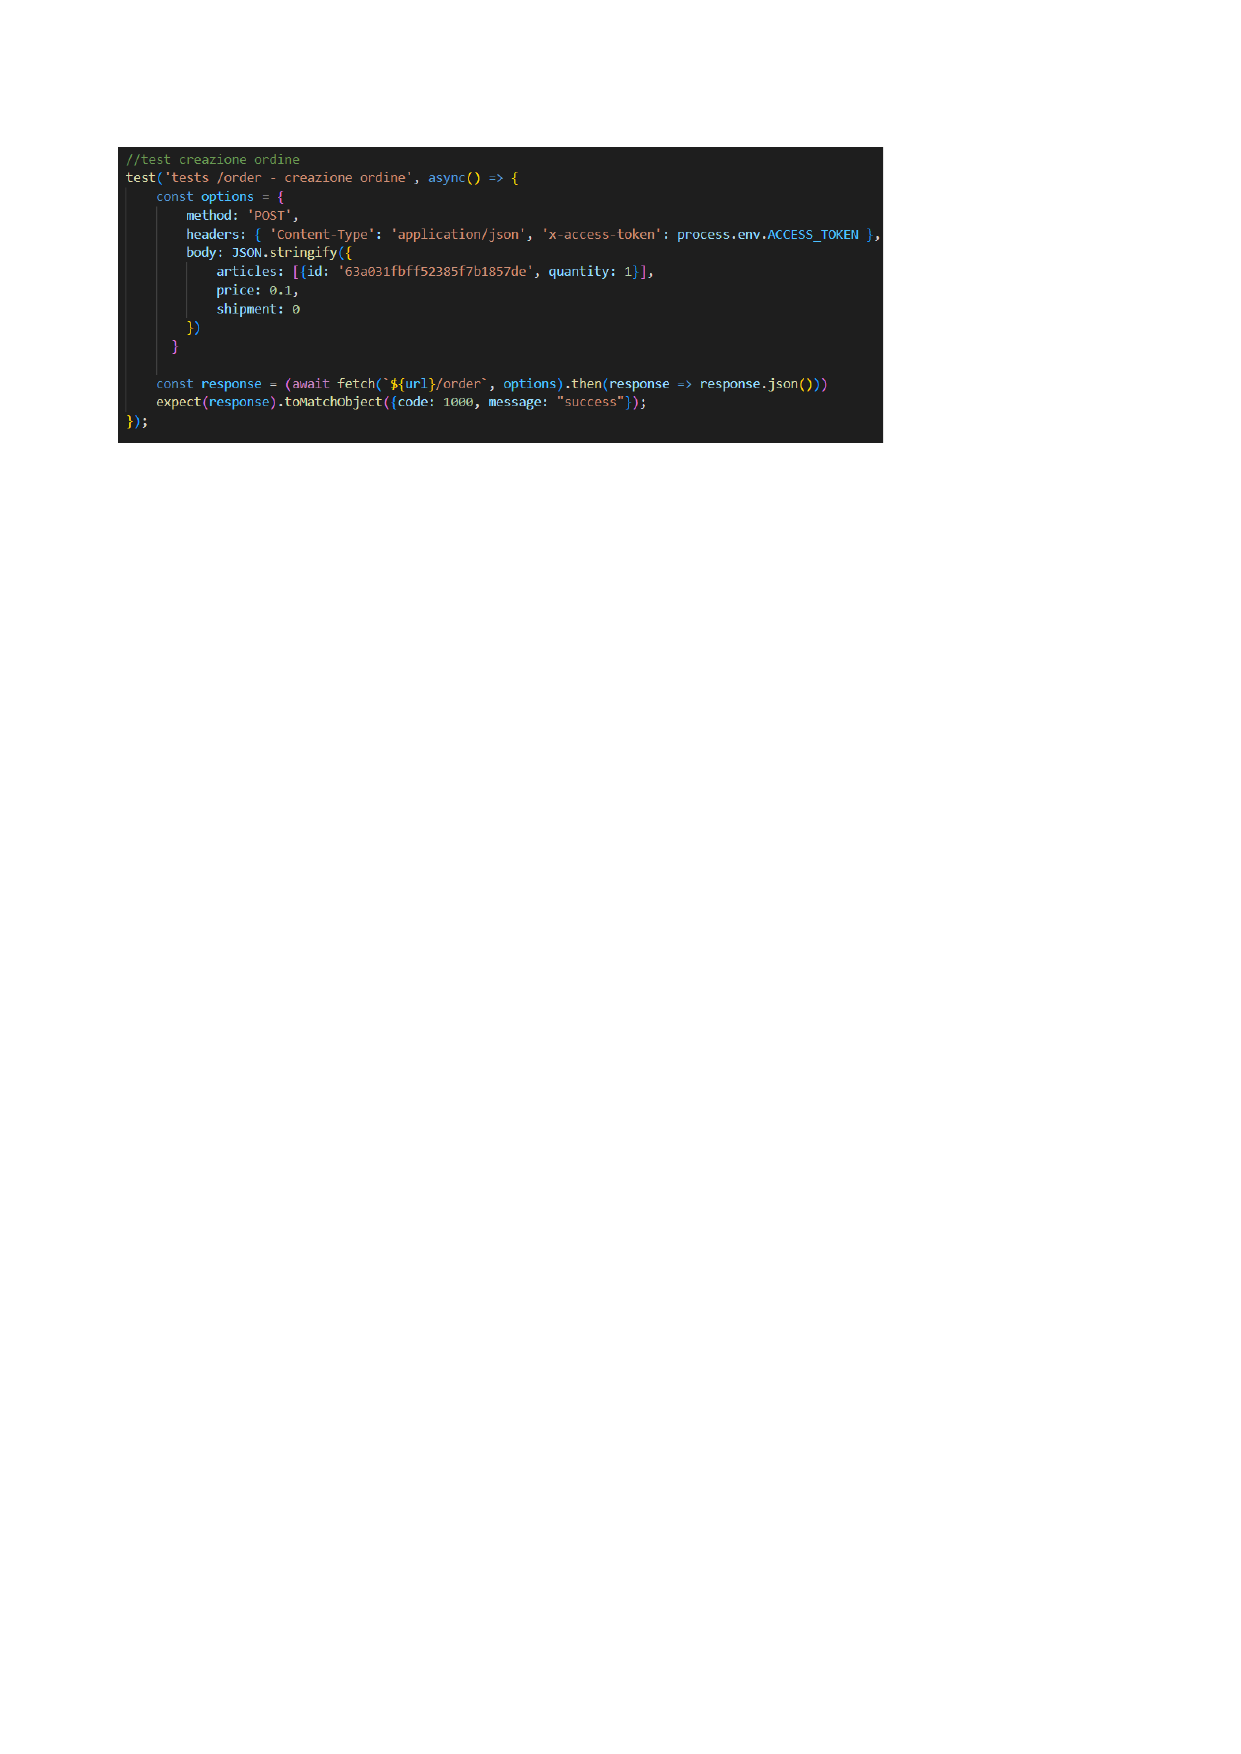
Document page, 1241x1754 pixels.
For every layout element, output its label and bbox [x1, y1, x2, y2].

picture [118, 147, 884, 443]
